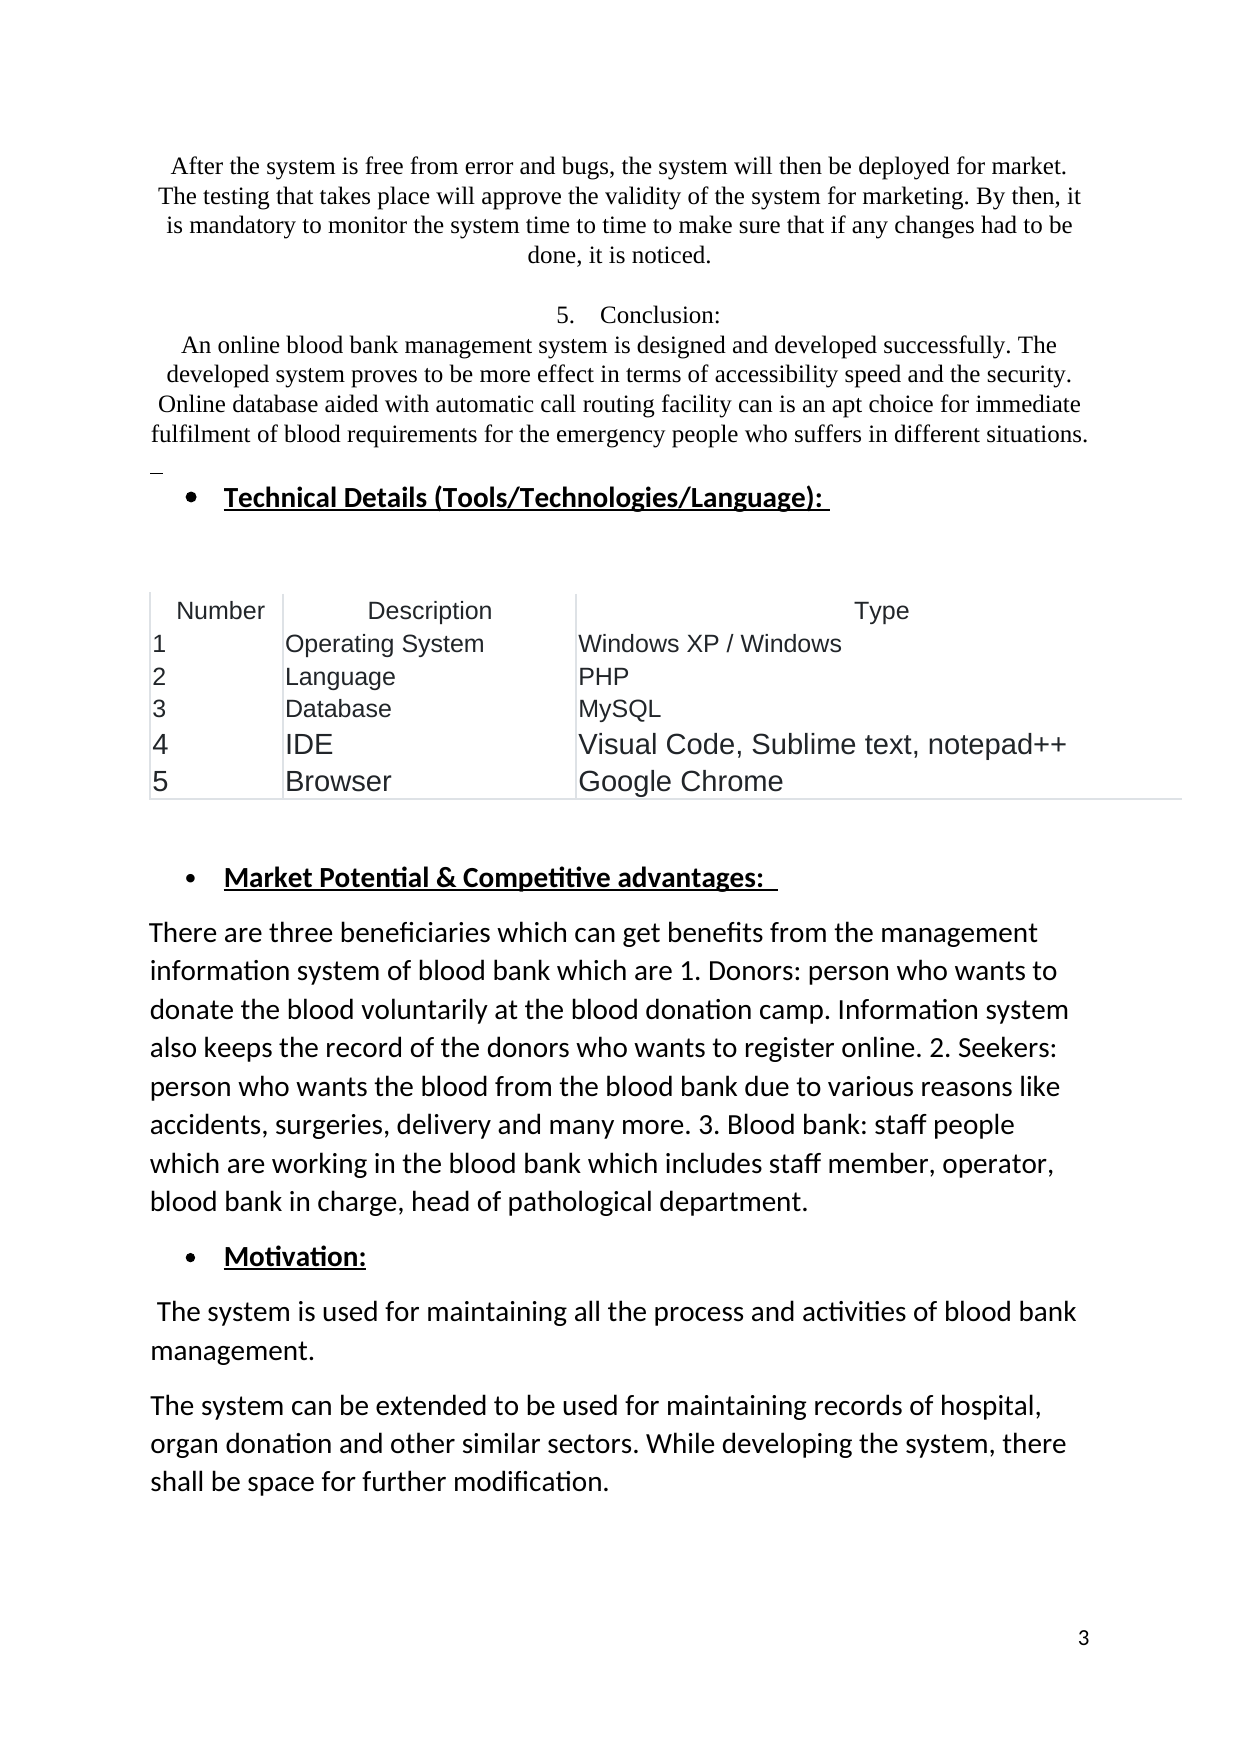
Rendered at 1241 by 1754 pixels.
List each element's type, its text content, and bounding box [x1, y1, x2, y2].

text The system can be extended to be used for maintaining records of hospital, organ donation and other similar sectors. While developing the system, there shall be space for further modification. [150, 1387, 1089, 1499]
table_cell Operating System [284, 627, 575, 658]
list Motivation: [186, 1238, 1089, 1274]
table_cell IDE [284, 725, 575, 761]
list Market Potential & Competitive advantages: [186, 859, 1089, 895]
table_header Type [577, 594, 1182, 625]
table_header Description [284, 594, 575, 625]
table_cell 5 [151, 762, 282, 798]
table_cell Browser [284, 762, 575, 798]
list Technical Details (Tools/Technologies/Language): [186, 479, 1089, 514]
table_cell Google Chrome [577, 762, 1182, 798]
text An online blood bank management system is designed and developed successfully. The developed system proves to be more effect in terms of accessibility speed and the security. Online database aided with automatic call routing facility can is an apt choice for immediate fulfilment of blood requirements for the emergency people who suffers in different situations. [148, 330, 1089, 447]
table_cell 3 [151, 692, 282, 723]
table_cell PHP [577, 659, 1182, 690]
text There are three beneficiaries which can get benefits from the management information system of blood bank which are 1. Donors: person who wants to donate the blood voluntarily at the blood donation camp. Information system also keeps the record of the donors who wants to register online. 2. Seekers: person who wants the blood from the blood bank due to various reasons like accidents, surgeries, delivery and many more. 3. Blood bank: staff people which are working in the blood bank which includes staff member, operator, blood bank in charge, head of pathological department. [148, 914, 1089, 1219]
table_cell 2 [151, 659, 282, 690]
table_cell MySQL [577, 692, 1182, 723]
table_cell 1 [151, 627, 282, 658]
table_cell 4 [151, 725, 282, 761]
table_cell Visual Code, Sublime text, notepad++ [577, 725, 1182, 761]
text The system is used for maintaining all the process and activities of blood bank management. [150, 1293, 1089, 1367]
text After the system is free from error and bugs, the system will then be deployed for market. The testing that takes place will approve the validity of the system for marketing. By then, it is mandatory to monitor the system time to time to make sure that if any changes had to be done, it is noticed. [148, 151, 1089, 269]
table_cell Database [284, 692, 575, 723]
table_header Number [151, 594, 282, 625]
table_cell Language [284, 659, 575, 690]
list Conclusion: [188, 300, 1089, 329]
table_cell Windows XP / Windows [577, 627, 1182, 658]
